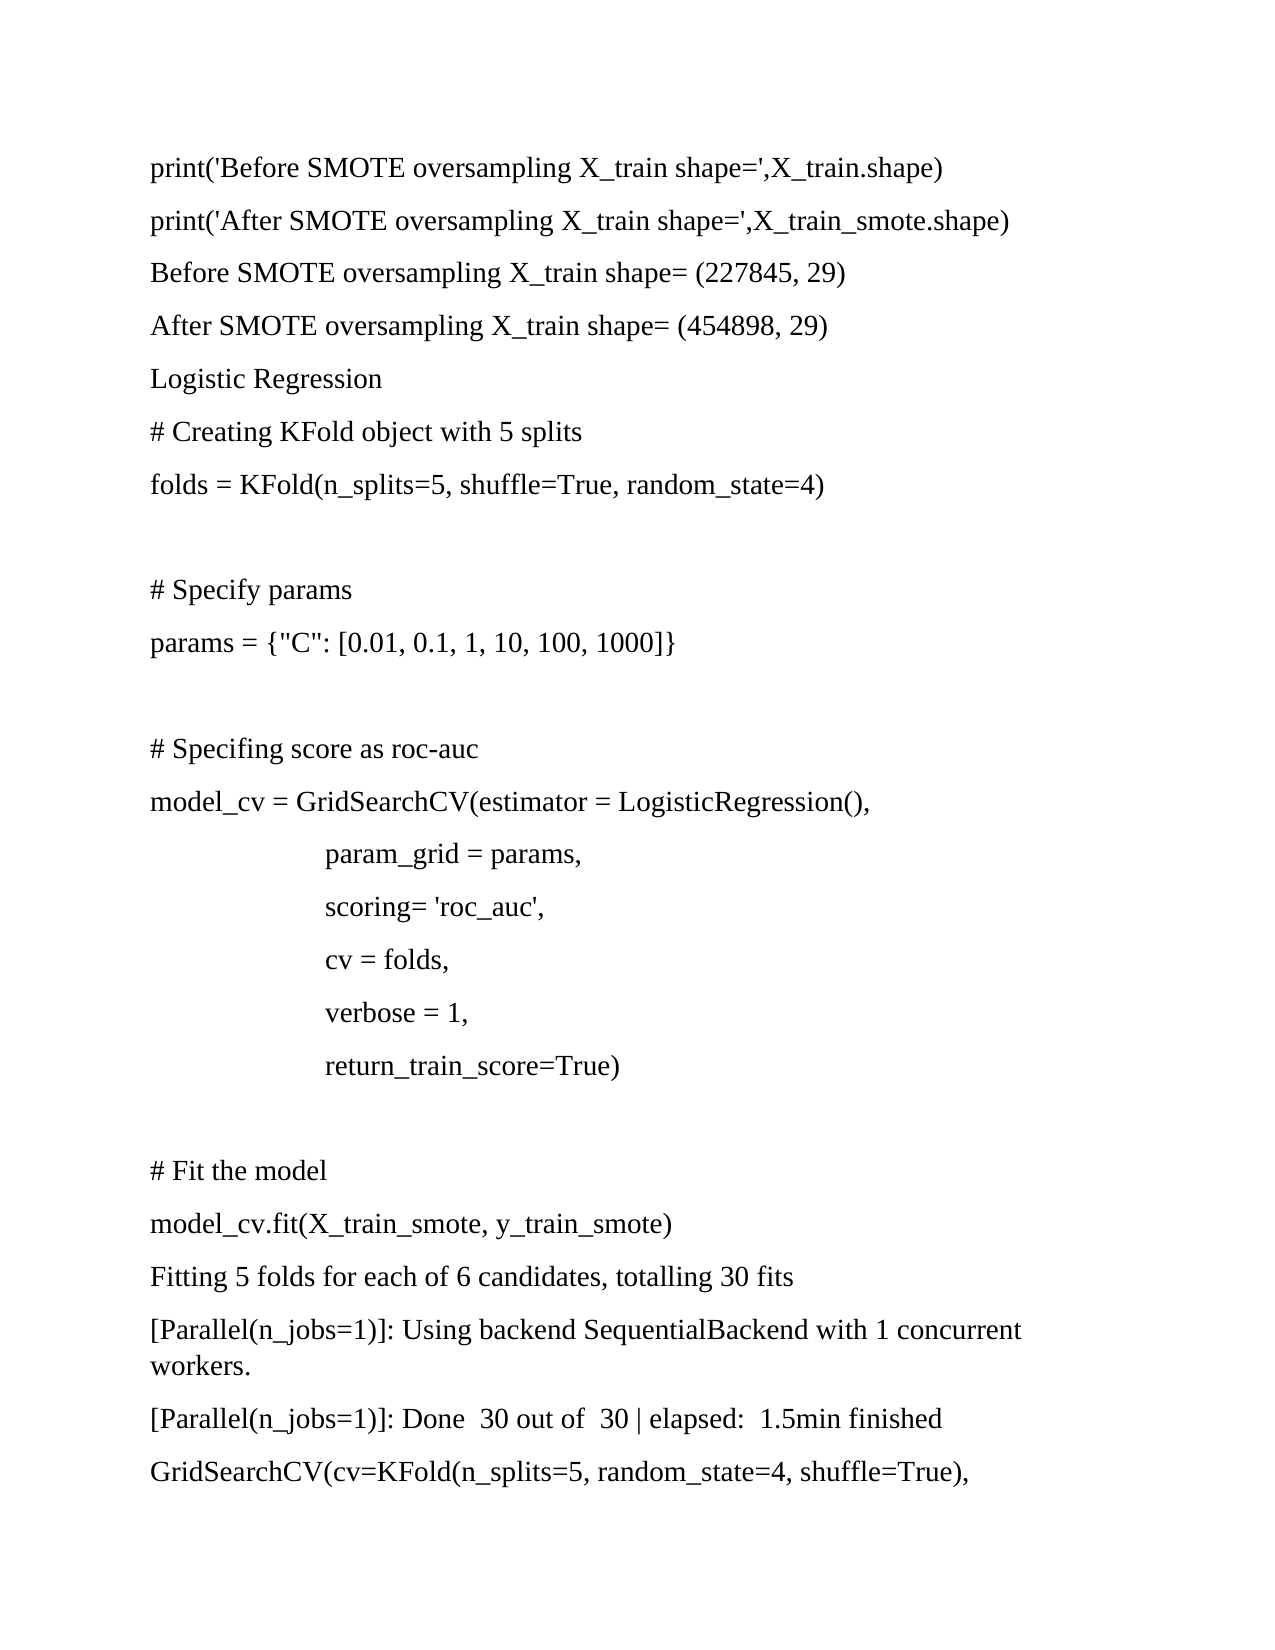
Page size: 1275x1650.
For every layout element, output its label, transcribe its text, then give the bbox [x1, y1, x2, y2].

text Before SMOTE oversampling X_train shape= (227845, 29) [150, 256, 1125, 289]
text param_grid = params, [150, 837, 1125, 870]
text folds = KFold(n_splits=5, shuffle=True, random_state=4) [150, 467, 1125, 500]
text # Creating KFold object with 5 splits [150, 414, 1125, 448]
text params = {"C": [0.01, 0.1, 1, 10, 100, 1000]} [150, 625, 1125, 659]
text print('Before SMOTE oversampling X_train shape=',X_train.shape) [150, 150, 1125, 183]
text verbose = 1, [150, 995, 1125, 1028]
text Logistic Regression [150, 361, 1125, 395]
text model_cv.fit(X_train_smote, y_train_smote) [150, 1206, 1125, 1240]
text model_cv = GridSearchCV(estimator = LogisticRegression(), [150, 784, 1125, 817]
text # Fit the model [150, 1153, 1125, 1187]
text # Specifing score as roc-auc [150, 731, 1125, 764]
text print('After SMOTE oversampling X_train shape=',X_train_smote.shape) [150, 203, 1125, 236]
text [Parallel(n_jobs=1)]: Using backend SequentialBackend with 1 concurrent workers. [150, 1312, 1125, 1382]
text Fitting 5 folds for each of 6 candidates, totalling 30 fits [150, 1259, 1125, 1293]
text [Parallel(n_jobs=1)]: Done 30 out of 30 | elapsed: 1.5min finished [150, 1401, 1125, 1434]
text cv = folds, [150, 942, 1125, 976]
text return_train_score=True) [150, 1048, 1125, 1081]
text After SMOTE oversampling X_train shape= (454898, 29) [150, 308, 1125, 342]
text scoring= 'roc_auc', [150, 889, 1125, 923]
text GridSearchCV(cv=KFold(n_splits=5, random_state=4, shuffle=True), [150, 1454, 1125, 1487]
text # Specify params [150, 572, 1125, 606]
